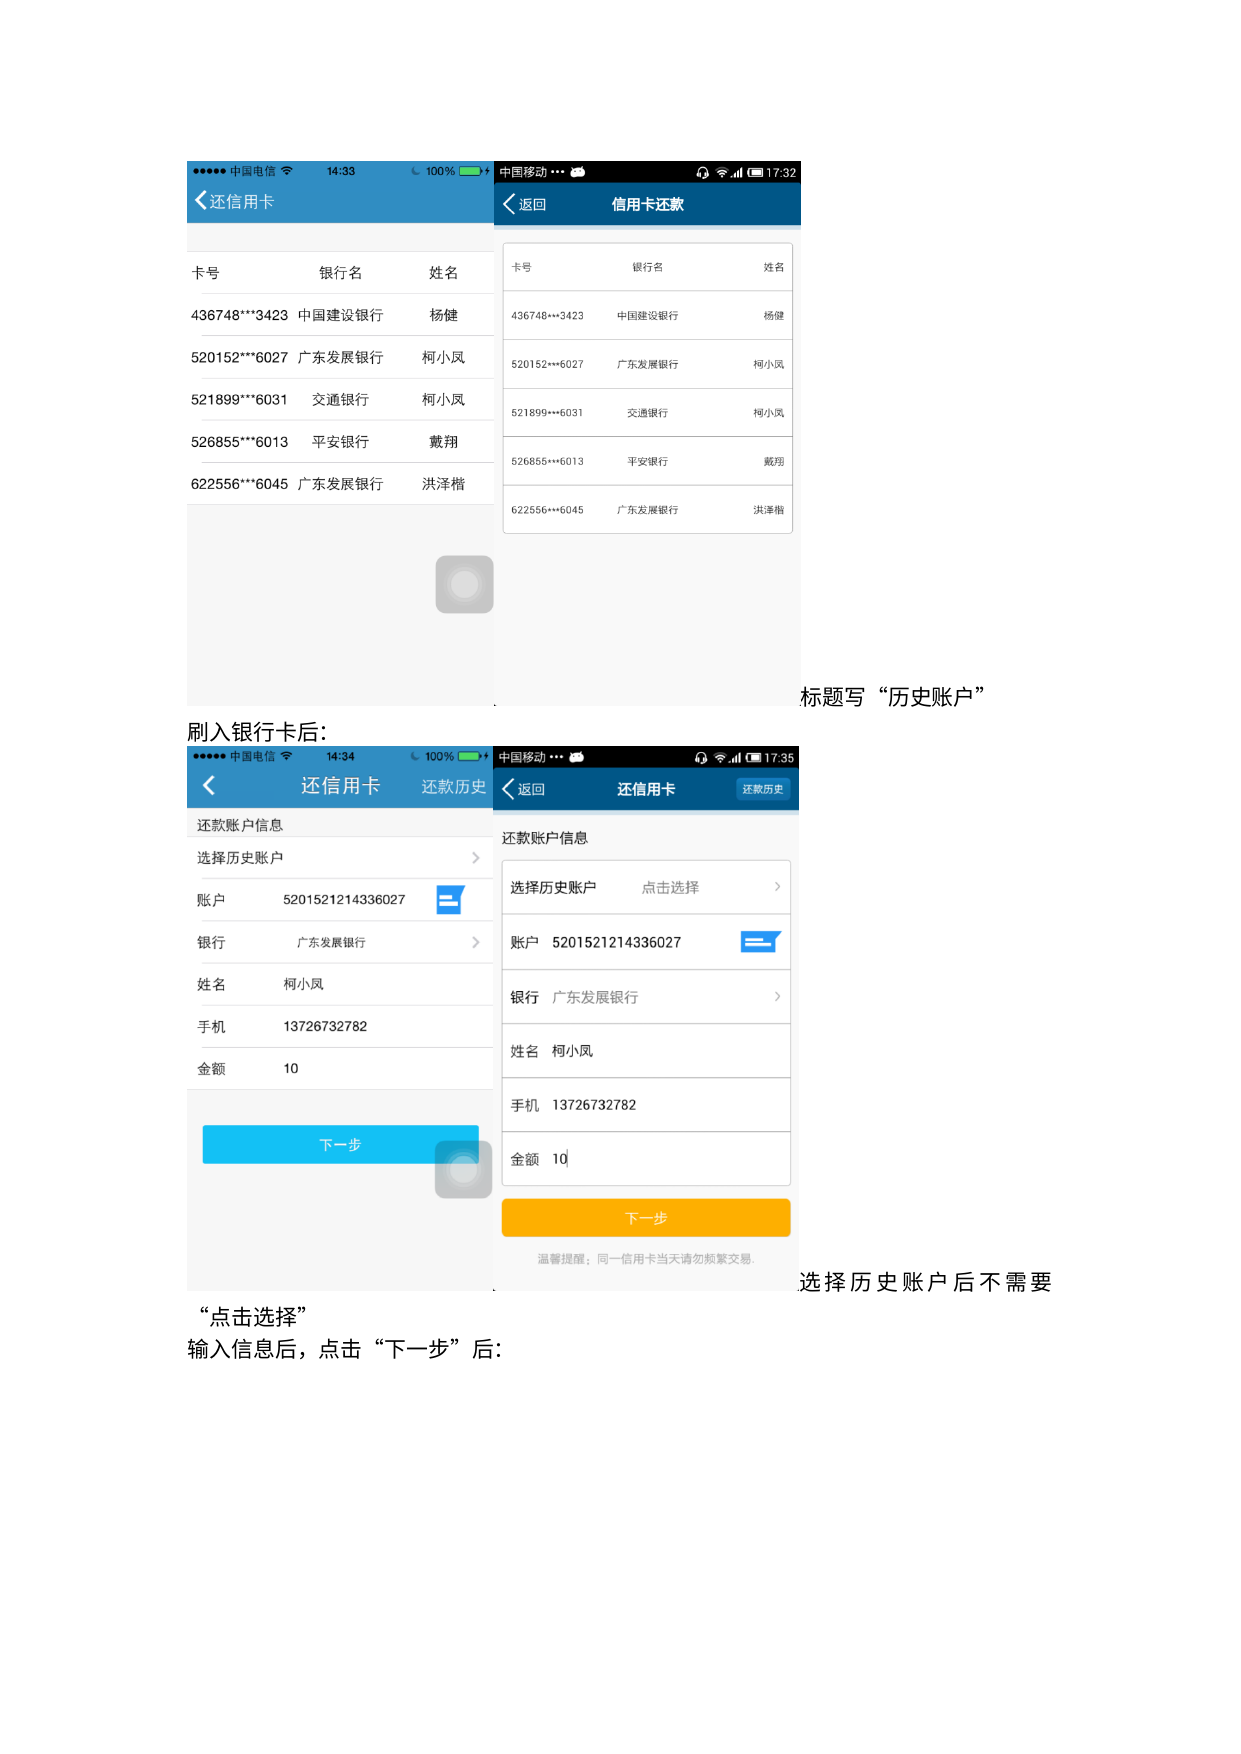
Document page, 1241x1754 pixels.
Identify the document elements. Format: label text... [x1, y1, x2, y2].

text 输入信息后，点击“下一步”后： [187, 1332, 1053, 1364]
picture [187, 161, 801, 706]
picture [187, 746, 799, 1291]
text 刷入银行卡后： [187, 714, 1053, 747]
